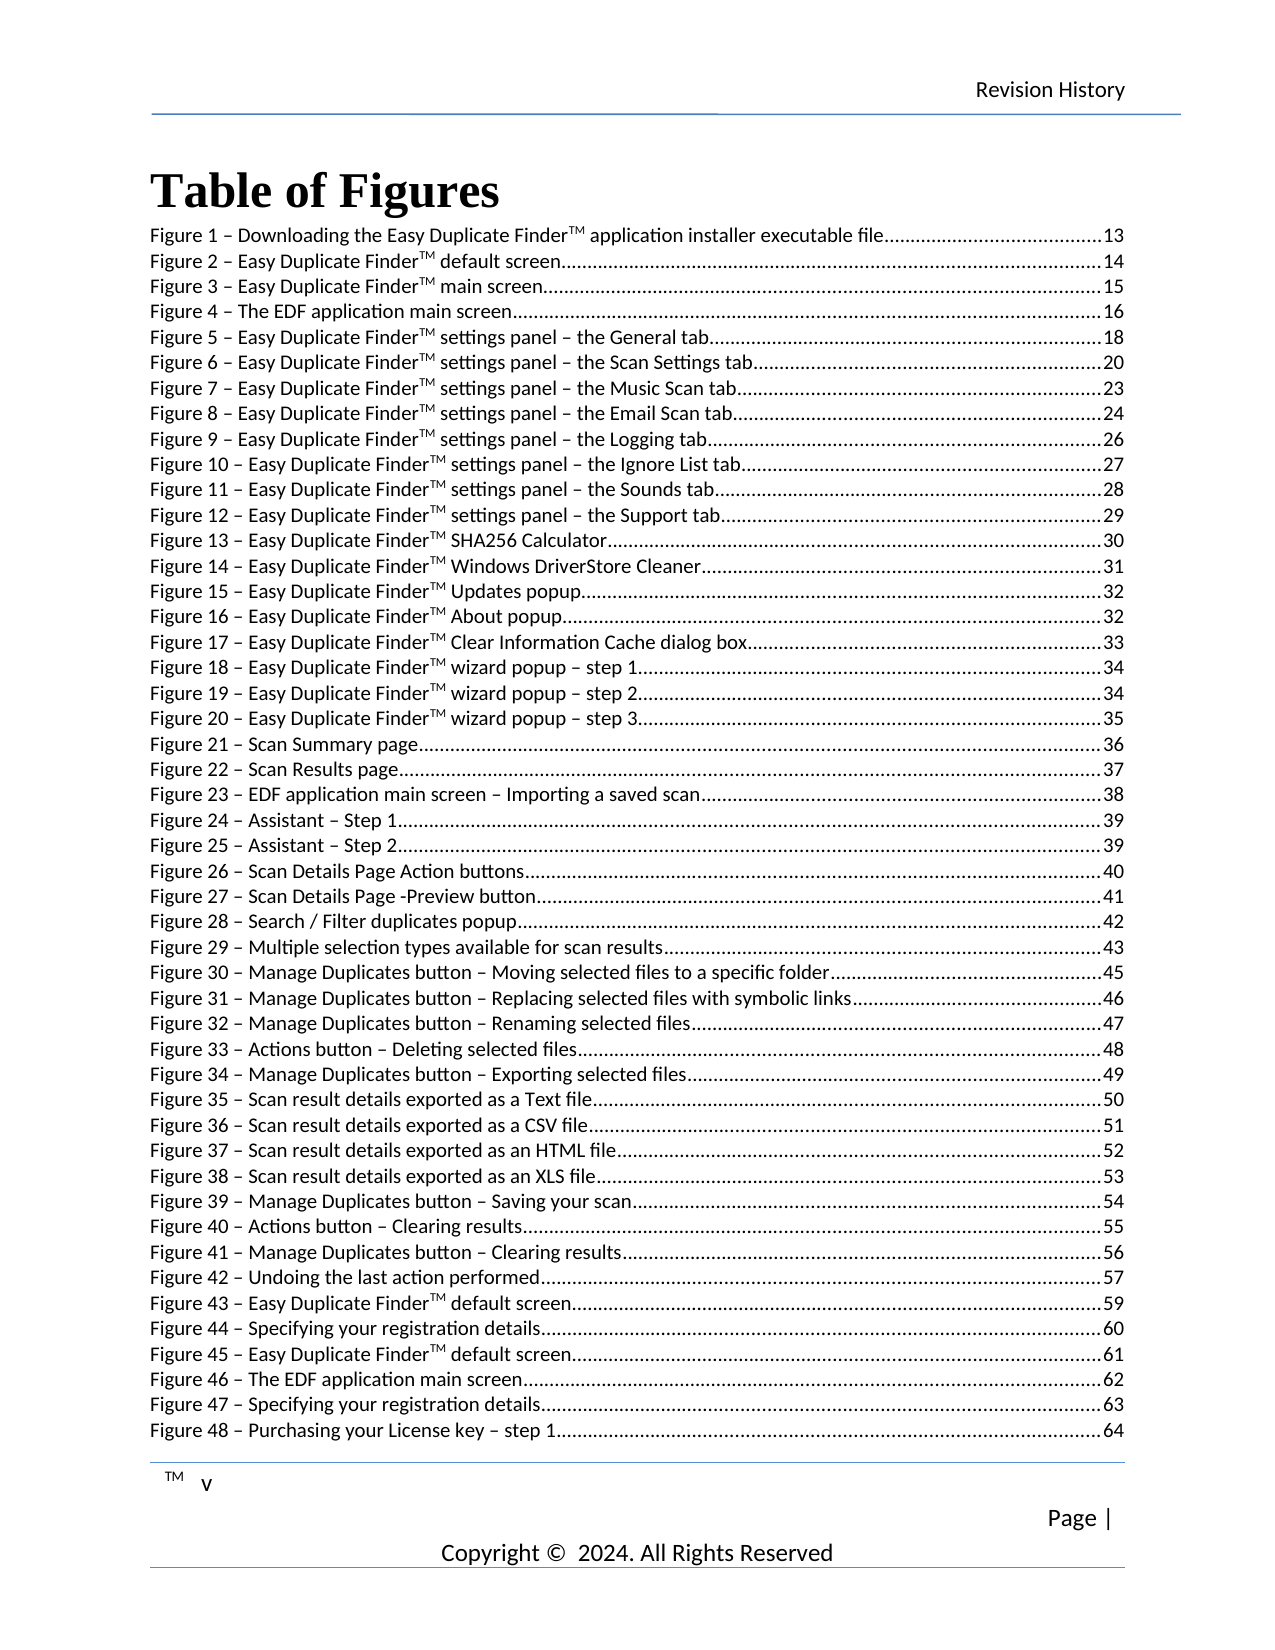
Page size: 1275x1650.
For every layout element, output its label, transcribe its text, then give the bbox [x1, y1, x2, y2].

text Figure 14 – Easy Duplicate FinderTM Windows DriverStore Cleaner 31 [150, 553, 1125, 578]
text Figure 13 – Easy Duplicate FinderTM SHA256 Calculator 30 [150, 527, 1125, 553]
text Figure 45 – Easy Duplicate FinderTM default screen 61 [150, 1341, 1125, 1366]
text Figure 39 – Manage Duplicates button – Saving your scan 54 [150, 1188, 1125, 1214]
text Figure 16 – Easy Duplicate FinderTM About popup 32 [150, 604, 1125, 629]
text Figure 29 – Multiple selection types available for scan results 43 [150, 934, 1125, 959]
text Figure 21 – Scan Summary page 36 [150, 731, 1125, 756]
text Figure 48 – Purchasing your License key – step 1 64 [150, 1417, 1125, 1442]
text Figure 41 – Manage Duplicates button – Clearing results 56 [150, 1239, 1125, 1264]
text Figure 18 – Easy Duplicate FinderTM wizard popup – step 1 34 [150, 654, 1125, 680]
text Table of Figures [150, 161, 1125, 218]
text Figure 28 – Search / Filter duplicates popup 42 [150, 909, 1125, 934]
text Figure 12 – Easy Duplicate FinderTM settings panel – the Support tab 29 [150, 502, 1125, 527]
text Figure 26 – Scan Details Page Action buttons 40 [150, 858, 1125, 883]
text Figure 25 – Assistant – Step 2 39 [150, 832, 1125, 858]
text Figure 2 – Easy Duplicate FinderTM default screen 14 [150, 248, 1125, 273]
text Figure 7 – Easy Duplicate FinderTM settings panel – the Music Scan tab 23 [150, 375, 1125, 400]
text Figure 22 – Scan Results page 37 [150, 756, 1125, 782]
text Figure 31 – Manage Duplicates button – Replacing selected files with symbolic links 46 [150, 985, 1125, 1010]
text Figure 37 – Scan result details exported as an HTML file 52 [150, 1137, 1125, 1163]
text Figure 40 – Actions button – Clearing results 55 [150, 1214, 1125, 1239]
text Figure 32 – Manage Duplicates button – Renaming selected files 47 [150, 1010, 1125, 1036]
text Figure 43 – Easy Duplicate FinderTM default screen 59 [150, 1290, 1125, 1315]
text Figure 9 – Easy Duplicate FinderTM settings panel – the Logging tab 26 [150, 426, 1125, 451]
text Figure 5 – Easy Duplicate FinderTM settings panel – the General tab 18 [150, 324, 1125, 349]
text Figure 11 – Easy Duplicate FinderTM settings panel – the Sounds tab 28 [150, 477, 1125, 502]
text Figure 3 – Easy Duplicate FinderTM main screen 15 [150, 273, 1125, 299]
text Figure 20 – Easy Duplicate FinderTM wizard popup – step 3 35 [150, 705, 1125, 731]
text Figure 10 – Easy Duplicate FinderTM settings panel – the Ignore List tab 27 [150, 451, 1125, 477]
text Figure 34 – Manage Duplicates button – Exporting selected files 49 [150, 1061, 1125, 1087]
text Figure 19 – Easy Duplicate FinderTM wizard popup – step 2 34 [150, 680, 1125, 705]
text Figure 44 – Specifying your registration details 60 [150, 1315, 1125, 1341]
text Figure 4 – The EDF application main screen 16 [150, 299, 1125, 324]
text Figure 8 – Easy Duplicate FinderTM settings panel – the Email Scan tab 24 [150, 400, 1125, 426]
text Figure 24 – Assistant – Step 1 39 [150, 807, 1125, 832]
text Figure 36 – Scan result details exported as a CSV file 51 [150, 1112, 1125, 1137]
text Figure 15 – Easy Duplicate FinderTM Updates popup 32 [150, 578, 1125, 604]
text Figure 27 – Scan Details Page -Preview button 41 [150, 883, 1125, 909]
text Figure 47 – Specifying your registration details 63 [150, 1392, 1125, 1417]
text Figure 23 – EDF application main screen – Importing a saved scan 38 [150, 782, 1125, 807]
text Figure 35 – Scan result details exported as a Text file 50 [150, 1087, 1125, 1112]
text Figure 17 – Easy Duplicate FinderTM Clear Information Cache dialog box 33 [150, 629, 1125, 654]
text Figure 33 – Actions button – Deleting selected files 48 [150, 1036, 1125, 1061]
text Figure 30 – Manage Duplicates button – Moving selected files to a specific folder 45 [150, 959, 1125, 985]
text Figure 38 – Scan result details exported as an XLS file 53 [150, 1163, 1125, 1188]
text Figure 46 – The EDF application main screen 62 [150, 1366, 1125, 1392]
text Figure 42 – Undoing the last action performed 57 [150, 1264, 1125, 1290]
text Figure 1 – Downloading the Easy Duplicate FinderTM application installer executable file 13 [150, 222, 1125, 248]
text Figure 6 – Easy Duplicate FinderTM settings panel – the Scan Settings tab 20 [150, 349, 1125, 375]
